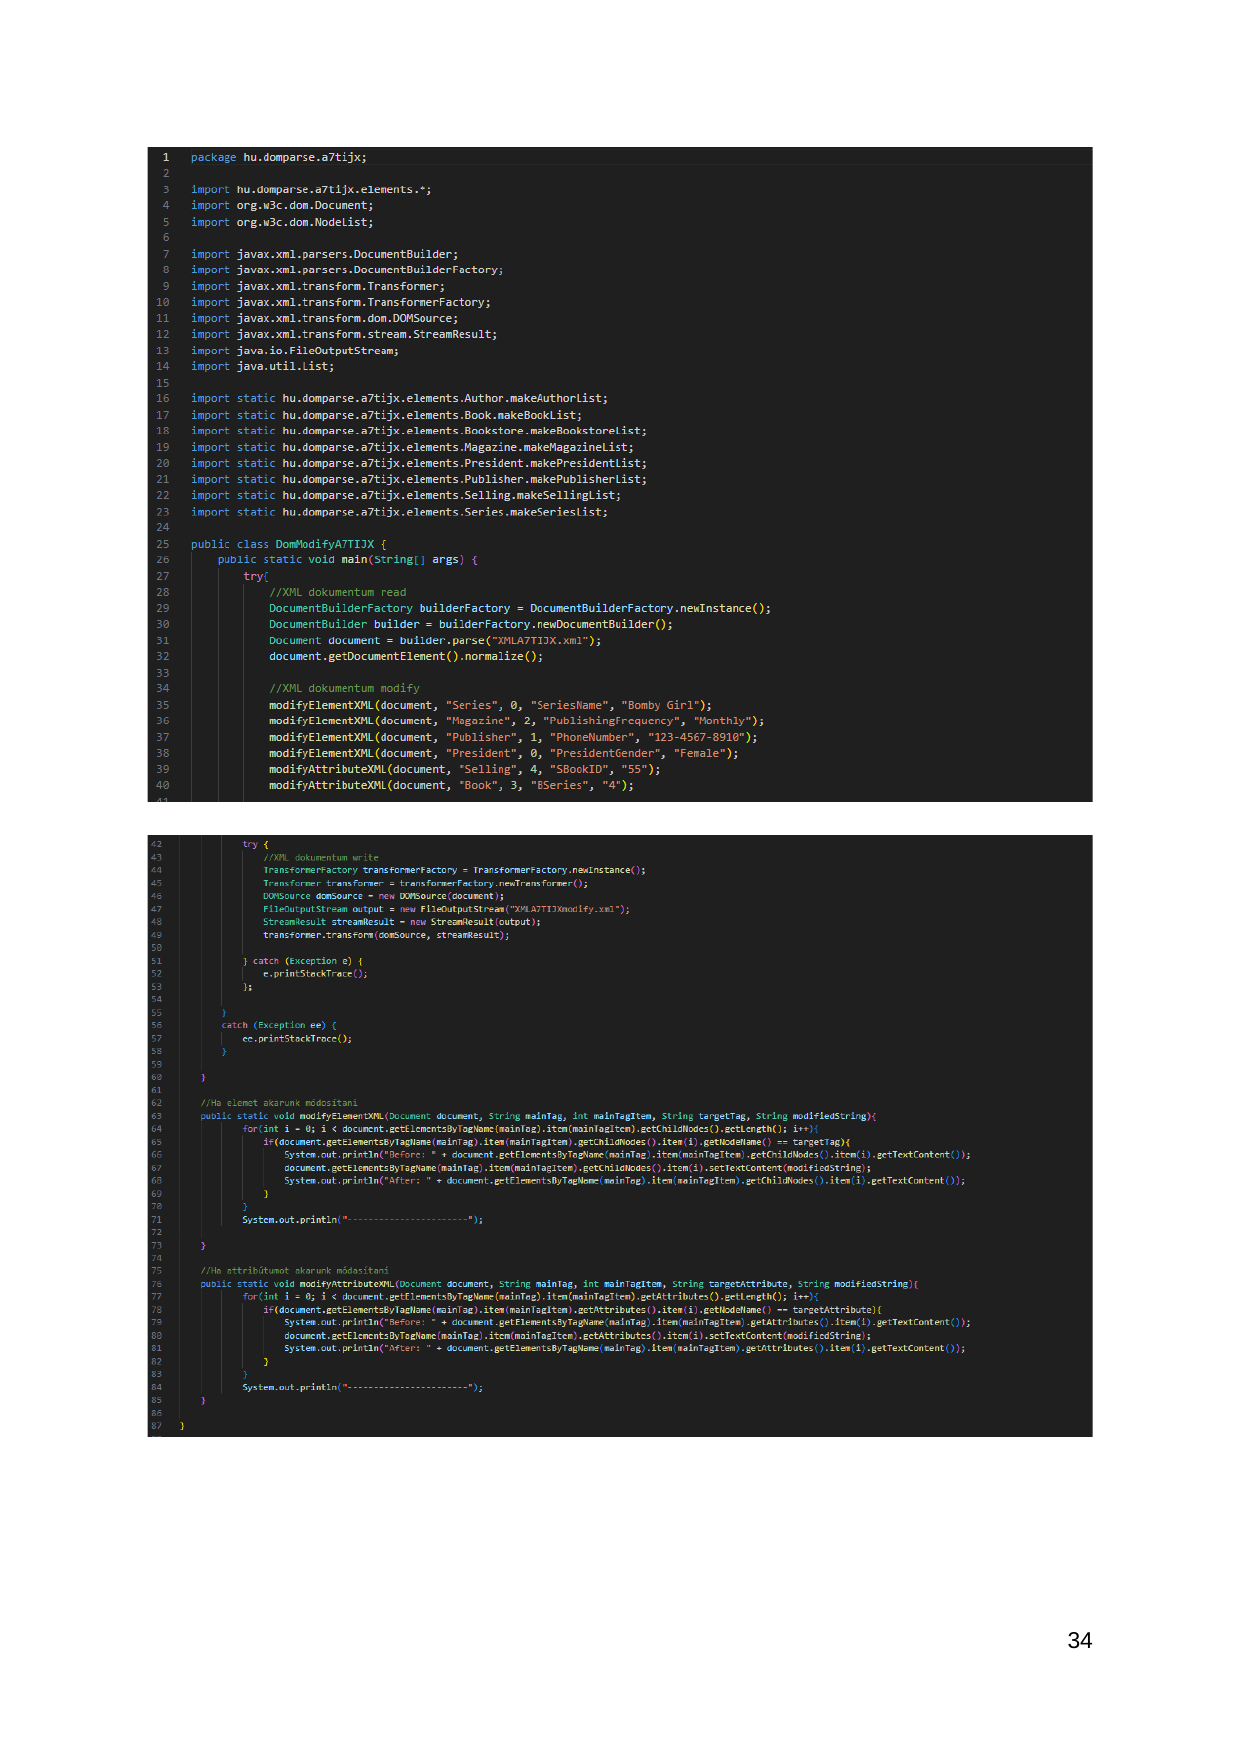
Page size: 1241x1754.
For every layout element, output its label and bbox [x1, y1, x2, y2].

picture [147, 835, 1093, 1437]
picture [147, 147, 1093, 802]
